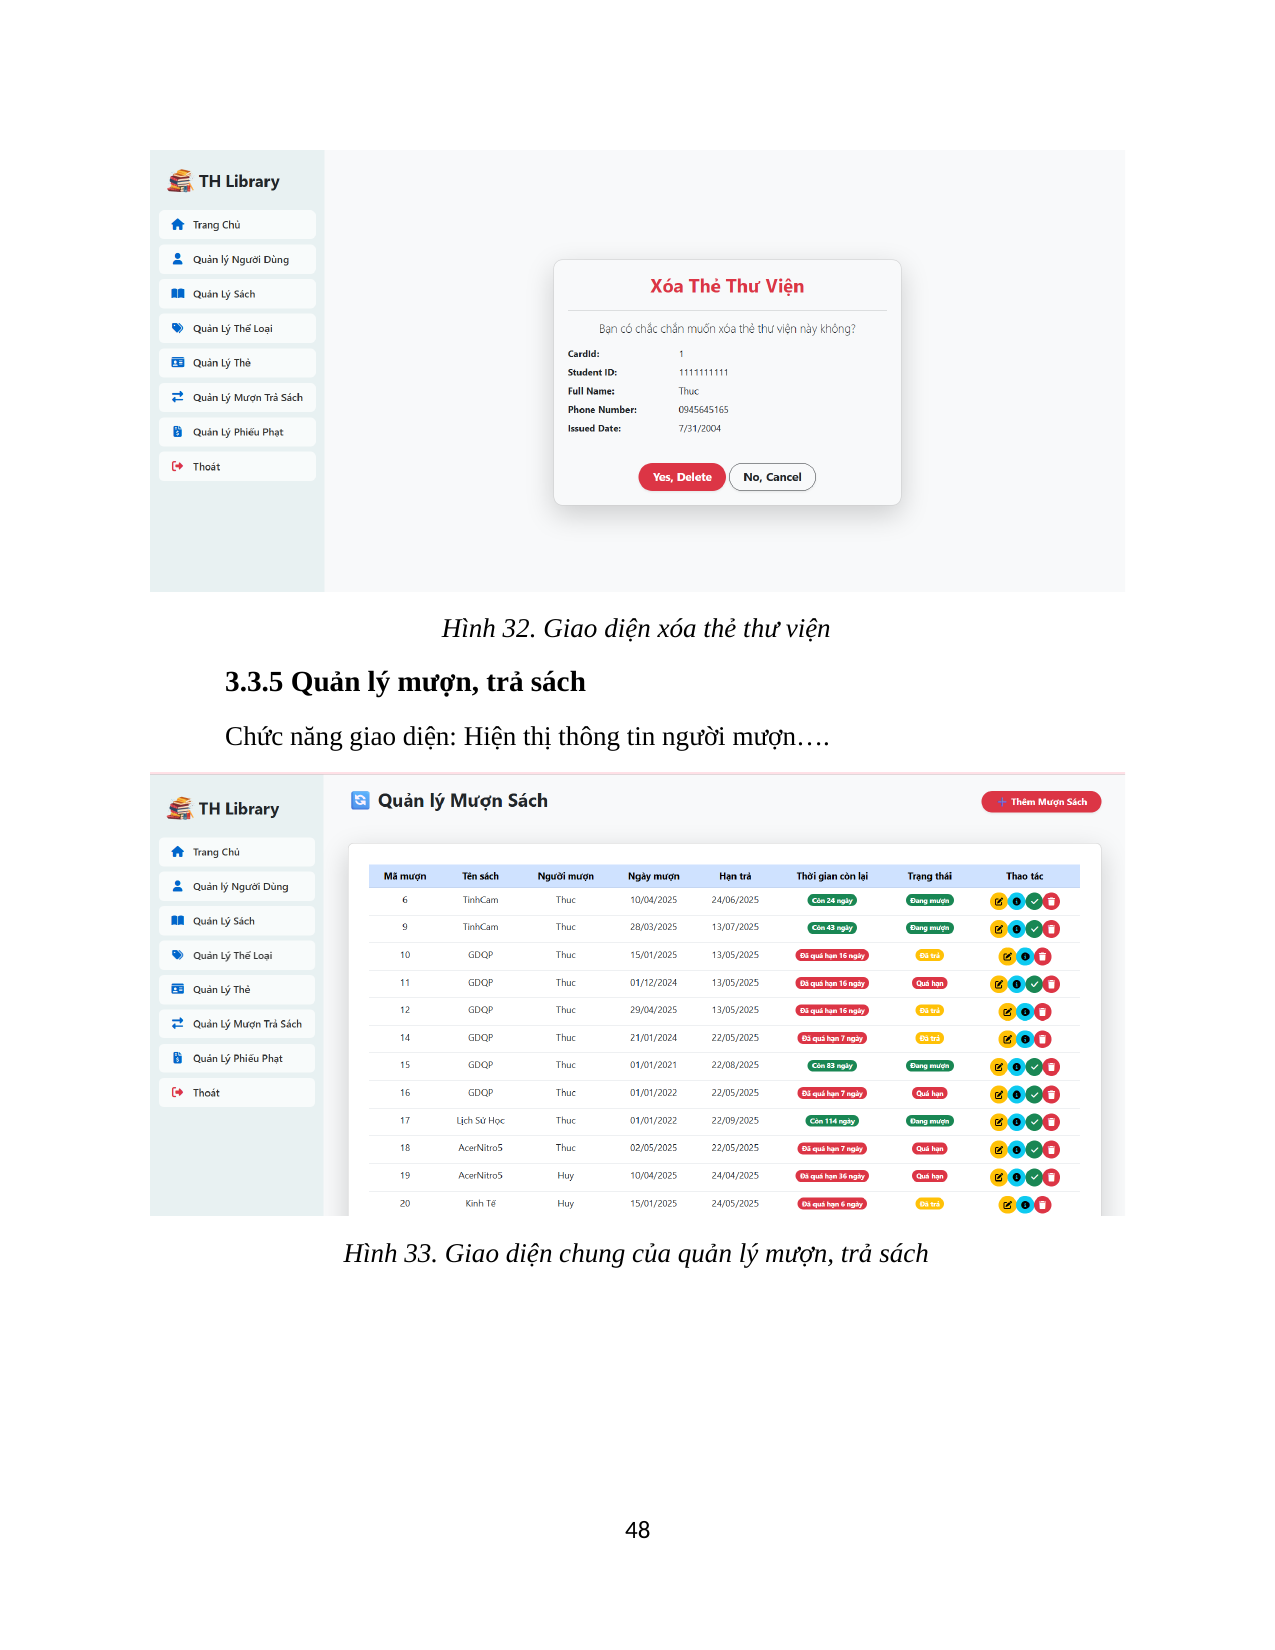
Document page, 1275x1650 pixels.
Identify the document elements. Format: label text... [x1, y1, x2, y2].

picture [150, 772, 1125, 1216]
text Hình 32. Giao diện xóa thẻ thư viện [150, 612, 1125, 644]
text Hình 33. Giao diện chung của quản lý mượn, trả sách [150, 1237, 1125, 1268]
text 3.3.5 Quản lý mượn, trả sách [150, 664, 1125, 698]
picture [150, 150, 1125, 592]
text Chức năng giao diện: Hiện thị thông tin người mượn…. [150, 720, 1125, 751]
